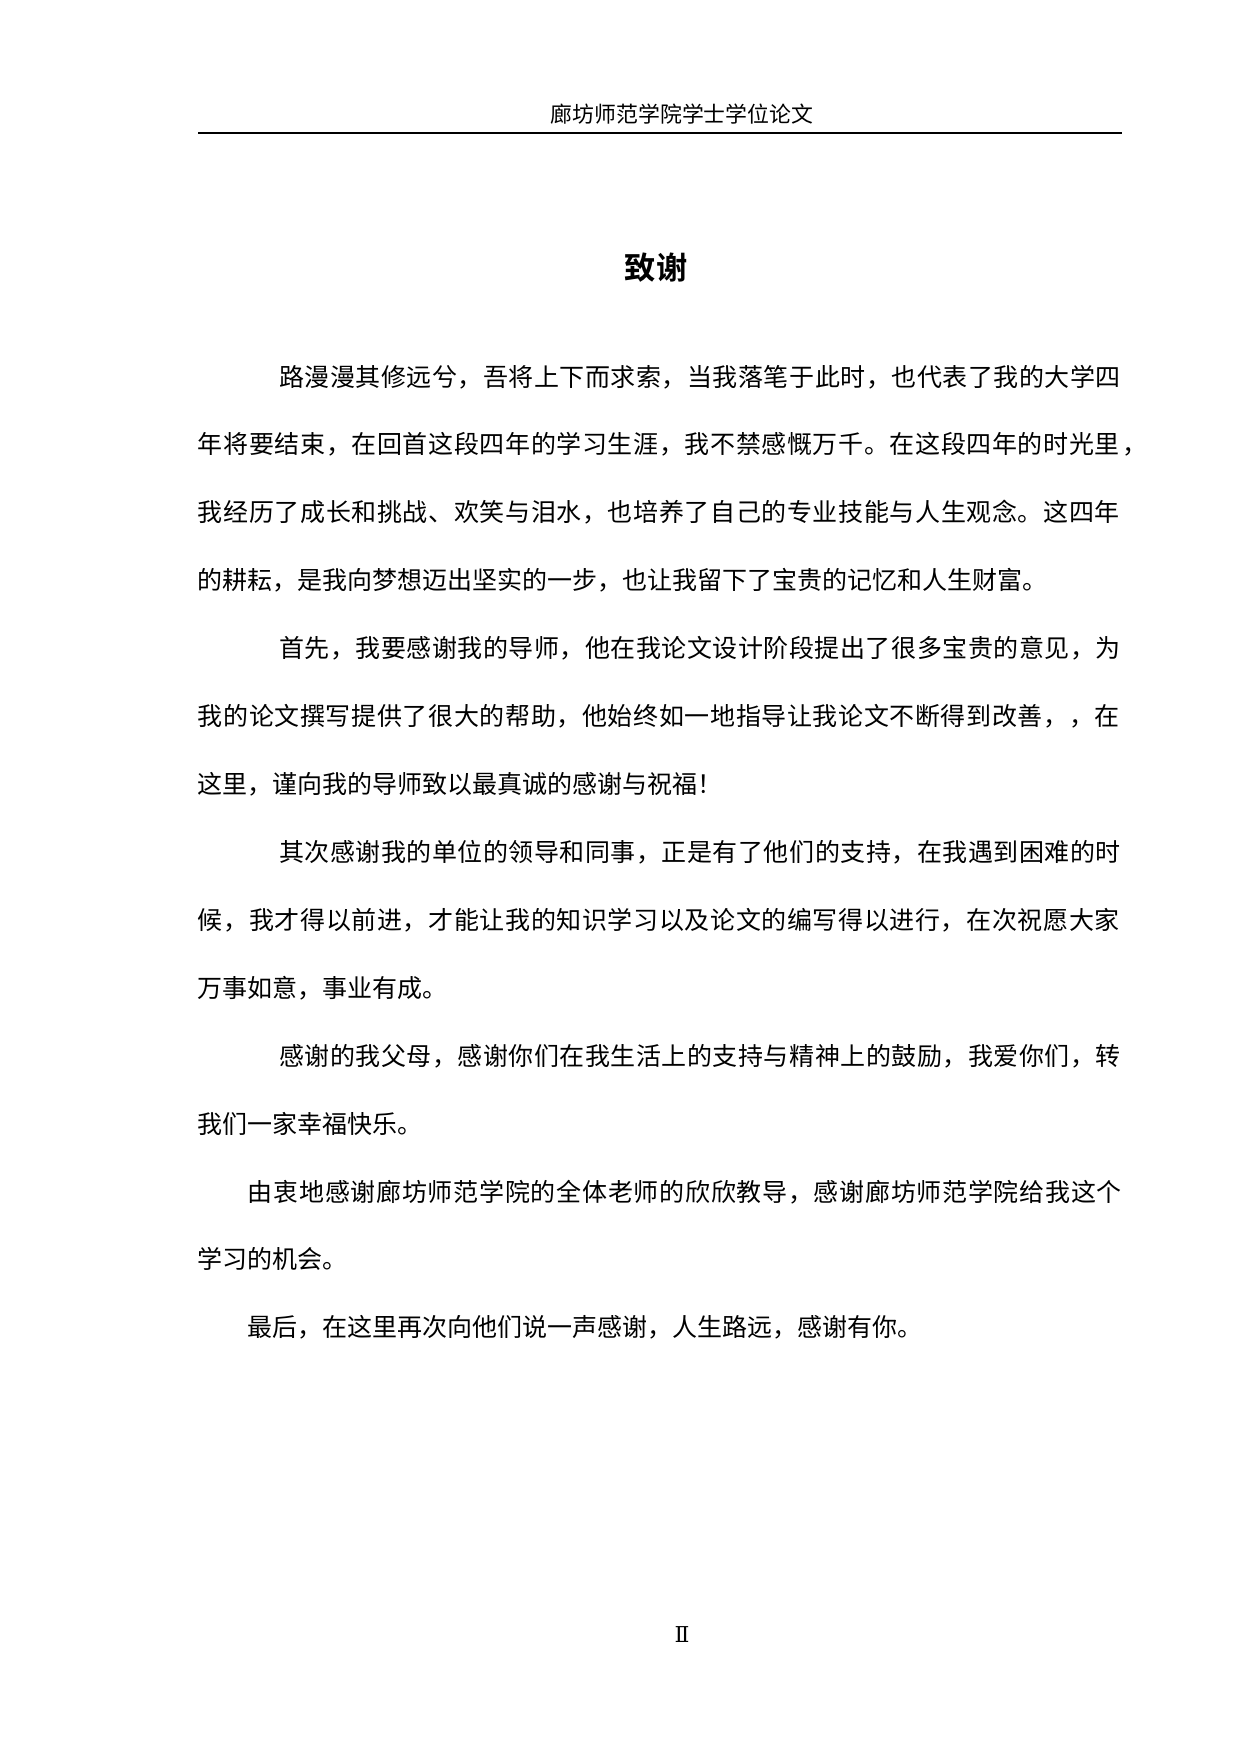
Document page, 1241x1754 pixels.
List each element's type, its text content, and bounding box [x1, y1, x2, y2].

text 路漫漫其修远兮，吾将上下而求索，当我落笔于此时，也代表了我的大学四年将要结束，在回首这段四年的学习生涯，我不禁感慨万千。在这段四年的时光里，我经历了成长和挑战、欢笑与泪水，也培养了自己的专业技能与人生观念。这四年的耕耘，是我向梦想迈出坚实的一步，也让我留下了宝贵的记忆和人生财富。 [198, 341, 1122, 613]
text 最后，在这里再次向他们说一声感谢，人生路远，感谢有你。 [198, 1292, 1122, 1360]
text 感谢的我父母，感谢你们在我生活上的支持与精神上的鼓励，我爱你们，转我们一家幸福快乐。 [198, 1020, 1122, 1156]
text 由衷地感谢廊坊师范学院的全体老师的欣欣教导，感谢廊坊师范学院给我这个学习的机会。 [198, 1156, 1122, 1292]
text 首先，我要感谢我的导师，他在我论文设计阶段提出了很多宝贵的意见，为我的论文撰写提供了很大的帮助，他始终如一地指导让我论文不断得到改善，，在这里，谨向我的导师致以最真诚的感谢与祝福！ [198, 613, 1122, 817]
text 其次感谢我的单位的领导和同事，正是有了他们的支持，在我遇到困难的时候，我才得以前进，才能让我的知识学习以及论文的编写得以进行，在次祝愿大家万事如意，事业有成。 [198, 817, 1122, 1020]
subtitle 致谢 [168, 232, 1122, 299]
